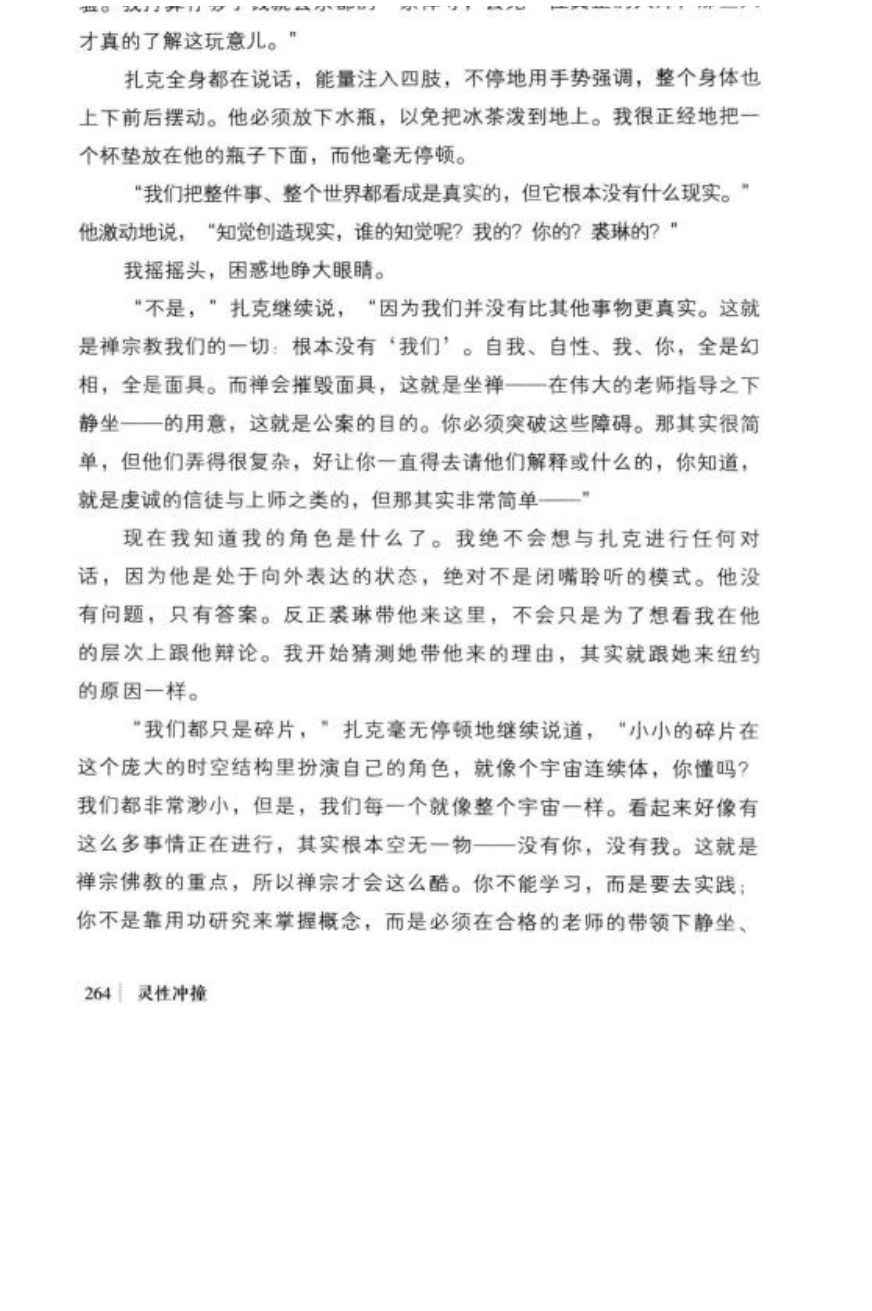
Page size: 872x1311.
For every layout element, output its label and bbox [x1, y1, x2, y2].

picture [0, 6, 872, 1054]
